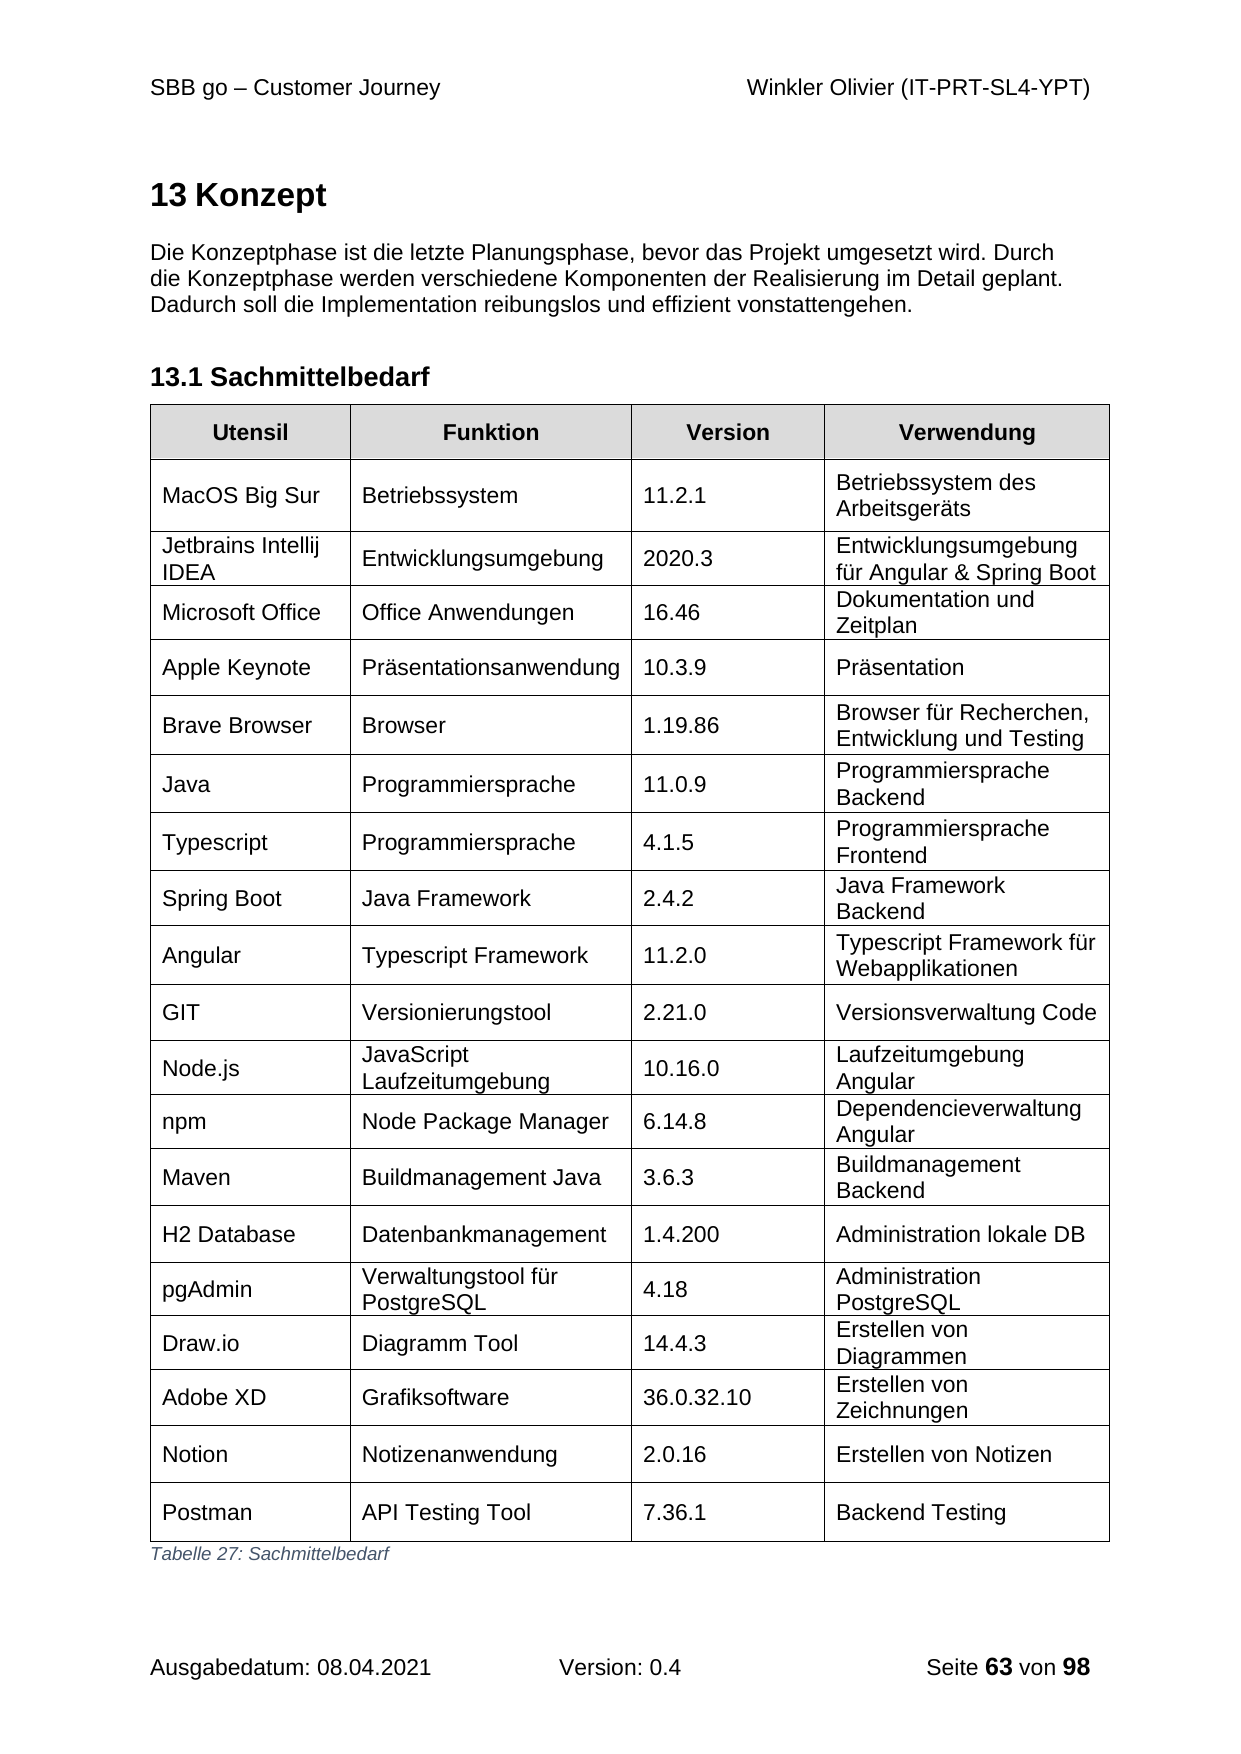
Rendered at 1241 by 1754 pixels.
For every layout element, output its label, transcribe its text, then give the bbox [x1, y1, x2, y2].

table_cell 3.6.3 [632, 1149, 824, 1205]
table_cell Draw.io [151, 1316, 350, 1369]
table_cell 1.4.200 [632, 1206, 824, 1262]
table_cell Office Anwendungen [351, 586, 631, 639]
table_cell 36.0.32.10 [632, 1370, 824, 1425]
table_cell MacOS Big Sur [151, 460, 350, 531]
table_cell Erstellen von Zeichnungen [825, 1370, 1109, 1425]
table_cell Dokumentation und Zeitplan [825, 586, 1109, 639]
table_cell Präsentation [825, 640, 1109, 695]
subtitle Sachmittelbedarf [150, 361, 1090, 392]
table_cell Maven [151, 1149, 350, 1205]
table_cell Typescript Framework [351, 926, 631, 984]
table_cell 10.3.9 [632, 640, 824, 695]
table_cell 16.46 [632, 586, 824, 639]
table_cell Node Package Manager [351, 1095, 631, 1148]
table_cell 11.2.0 [632, 926, 824, 984]
table_cell API Testing Tool [351, 1483, 631, 1541]
table_cell Brave Browser [151, 696, 350, 754]
table_cell Java Framework Backend [825, 871, 1109, 925]
table_cell Grafiksoftware [351, 1370, 631, 1425]
table_header Version [632, 405, 824, 458]
table_cell Entwicklungsumgebung [351, 532, 631, 585]
table_cell Postman [151, 1483, 350, 1541]
table_cell 6.14.8 [632, 1095, 824, 1148]
table_cell 2.21.0 [632, 985, 824, 1040]
table_cell 4.18 [632, 1263, 824, 1315]
table_cell 1.19.86 [632, 696, 824, 754]
table_cell Erstellen von Notizen [825, 1426, 1109, 1482]
table_cell 11.0.9 [632, 755, 824, 812]
table_cell Entwicklungsumgebung für Angular & Spring Boot [825, 532, 1109, 585]
table_cell Präsentationsanwendung [351, 640, 631, 695]
table_cell Java [151, 755, 350, 812]
table_cell Programmiersprache Frontend [825, 813, 1109, 870]
table_cell Spring Boot [151, 871, 350, 925]
table_cell Browser [351, 696, 631, 754]
table_cell Typescript Framework für Webapplikationen [825, 926, 1109, 984]
text Tabelle 27: Sachmittelbedarf [150, 1542, 1090, 1564]
table_cell Datenbankmanagement [351, 1206, 631, 1262]
table_cell Administration lokale DB [825, 1206, 1109, 1262]
table_cell 2.0.16 [632, 1426, 824, 1482]
table_cell Verwaltungstool für PostgreSQL [351, 1263, 631, 1315]
table_cell Buildmanagement Java [351, 1149, 631, 1205]
table_cell Typescript [151, 813, 350, 870]
table_cell Programmiersprache [351, 813, 631, 870]
table_cell 7.36.1 [632, 1483, 824, 1541]
table_cell 4.1.5 [632, 813, 824, 870]
table_cell Betriebssystem des Arbeitsgeräts [825, 460, 1109, 531]
table_header Verwendung [825, 405, 1109, 458]
table_cell Dependencieverwaltung Angular [825, 1095, 1109, 1148]
table_cell Buildmanagement Backend [825, 1149, 1109, 1205]
table_cell pgAdmin [151, 1263, 350, 1315]
table_cell Versionierungstool [351, 985, 631, 1040]
table_cell npm [151, 1095, 350, 1148]
table_cell 14.4.3 [632, 1316, 824, 1369]
table_cell Node.js [151, 1041, 350, 1094]
table_cell Betriebssystem [351, 460, 631, 531]
table_cell Apple Keynote [151, 640, 350, 695]
table_cell 2020.3 [632, 532, 824, 585]
table_cell Diagramm Tool [351, 1316, 631, 1369]
table_cell Erstellen von Diagrammen [825, 1316, 1109, 1369]
table_cell Notion [151, 1426, 350, 1482]
table_cell Programmiersprache [351, 755, 631, 812]
table_cell 11.2.1 [632, 460, 824, 531]
table_header Utensil [151, 405, 350, 458]
table_cell Laufzeitumgebung Angular [825, 1041, 1109, 1094]
table_cell Java Framework [351, 871, 631, 925]
table_cell Microsoft Office [151, 586, 350, 639]
table_cell Versionsverwaltung Code [825, 985, 1109, 1040]
table_cell Administration PostgreSQL [825, 1263, 1109, 1315]
table_cell Notizenanwendung [351, 1426, 631, 1482]
table_cell Adobe XD [151, 1370, 350, 1425]
table_cell Backend Testing [825, 1483, 1109, 1541]
table_cell Angular [151, 926, 350, 984]
table_cell JavaScript Laufzeitumgebung [351, 1041, 631, 1094]
subtitle Konzept [150, 175, 1090, 213]
table_header Funktion [351, 405, 631, 458]
table_cell H2 Database [151, 1206, 350, 1262]
text Die Konzeptphase ist die letzte Planungsphase, bevor das Projekt umgesetzt wird. Durch die Konzeptphase werden verschiedene Komponenten der Realisierung im Detail geplant. Dadurch soll die Implementation reibungslos und effizient vonstattengehen. [150, 238, 1090, 317]
table_cell 10.16.0 [632, 1041, 824, 1094]
table_cell 2.4.2 [632, 871, 824, 925]
table_cell Programmiersprache Backend [825, 755, 1109, 812]
table_cell Jetbrains Intellij IDEA [151, 532, 350, 585]
table_cell Browser für Recherchen, Entwicklung und Testing [825, 696, 1109, 754]
table_cell GIT [151, 985, 350, 1040]
